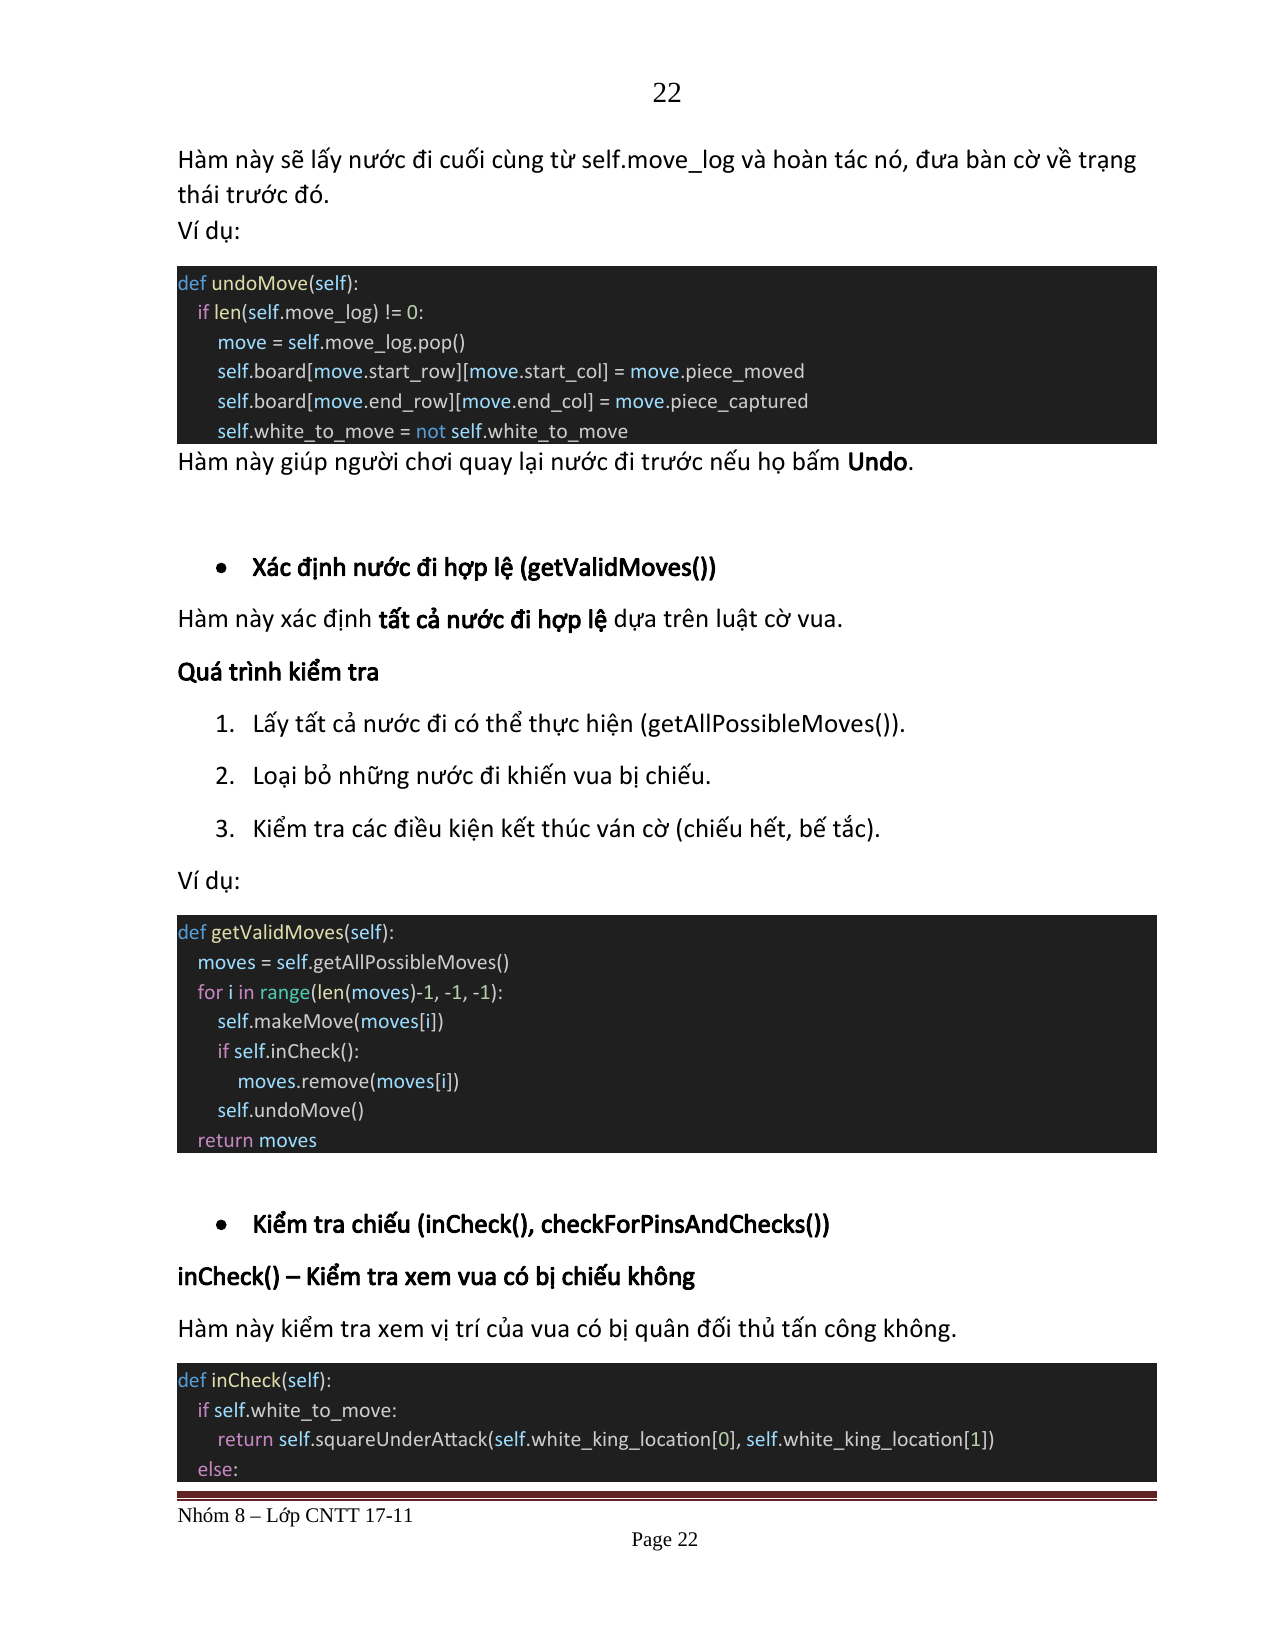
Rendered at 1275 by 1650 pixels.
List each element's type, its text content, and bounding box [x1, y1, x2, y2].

text return self.squareUnderAttack(self.white_king_location[0], self.white_king_location[1]) [177, 1422, 1157, 1452]
text def inCheck(self): [177, 1363, 1157, 1393]
text Quá trình kiểm tra [177, 654, 1157, 687]
text Hàm này kiểm tra xem vị trí của vua có bị quân đối thủ tấn công không. [177, 1311, 1157, 1344]
text Hàm này sẽ lấy nước đi cuối cùng từ self.move_log và hoàn tác nó, đưa bàn cờ về trạng thái trước đó. Ví dụ: [177, 142, 1157, 246]
list Loại bỏ những nước đi khiến vua bị chiếu. [215, 758, 1157, 792]
text moves.remove(moves[i]) [177, 1064, 1157, 1093]
text self.white_to_move = not self.white_to_move [177, 414, 1157, 444]
list Kiểm tra các điều kiện kết thúc ván cờ (chiếu hết, bế tắc). [215, 811, 1157, 844]
list Xác định nước đi hợp lệ (getValidMoves()) [215, 548, 1157, 582]
text def undoMove(self): [177, 266, 1157, 295]
text move = self.move_log.pop() [177, 325, 1157, 355]
text self.board[move.end_row][move.end_col] = move.piece_captured [177, 384, 1157, 414]
text if self.inCheck(): [177, 1034, 1157, 1064]
list Kiểm tra chiếu (inCheck(), checkForPinsAndChecks()) [215, 1205, 1157, 1239]
text def getValidMoves(self): [177, 915, 1157, 945]
text self.board[move.start_row][move.start_col] = move.piece_moved [177, 355, 1157, 384]
text Ví dụ: [177, 863, 1157, 896]
text if len(self.move_log) != 0: [177, 295, 1157, 325]
list Lấy tất cả nước đi có thể thực hiện (getAllPossibleMoves()). [215, 706, 1157, 739]
text Hàm này giúp người chơi quay lại nước đi trước nếu họ bấm Undo. [177, 444, 1157, 477]
text self.undoMove() [177, 1093, 1157, 1123]
text for i in range(len(moves)-1, -1, -1): [177, 975, 1157, 1004]
text inCheck() – Kiểm tra xem vua có bị chiếu không [177, 1258, 1157, 1292]
text self.makeMove(moves[i]) [177, 1004, 1157, 1034]
text else: [177, 1452, 1157, 1482]
text if self.white_to_move: [177, 1393, 1157, 1422]
text Hàm này xác định tất cả nước đi hợp lệ dựa trên luật cờ vua. [177, 602, 1157, 635]
text moves = self.getAllPossibleMoves() [177, 945, 1157, 975]
text return moves [177, 1123, 1157, 1153]
